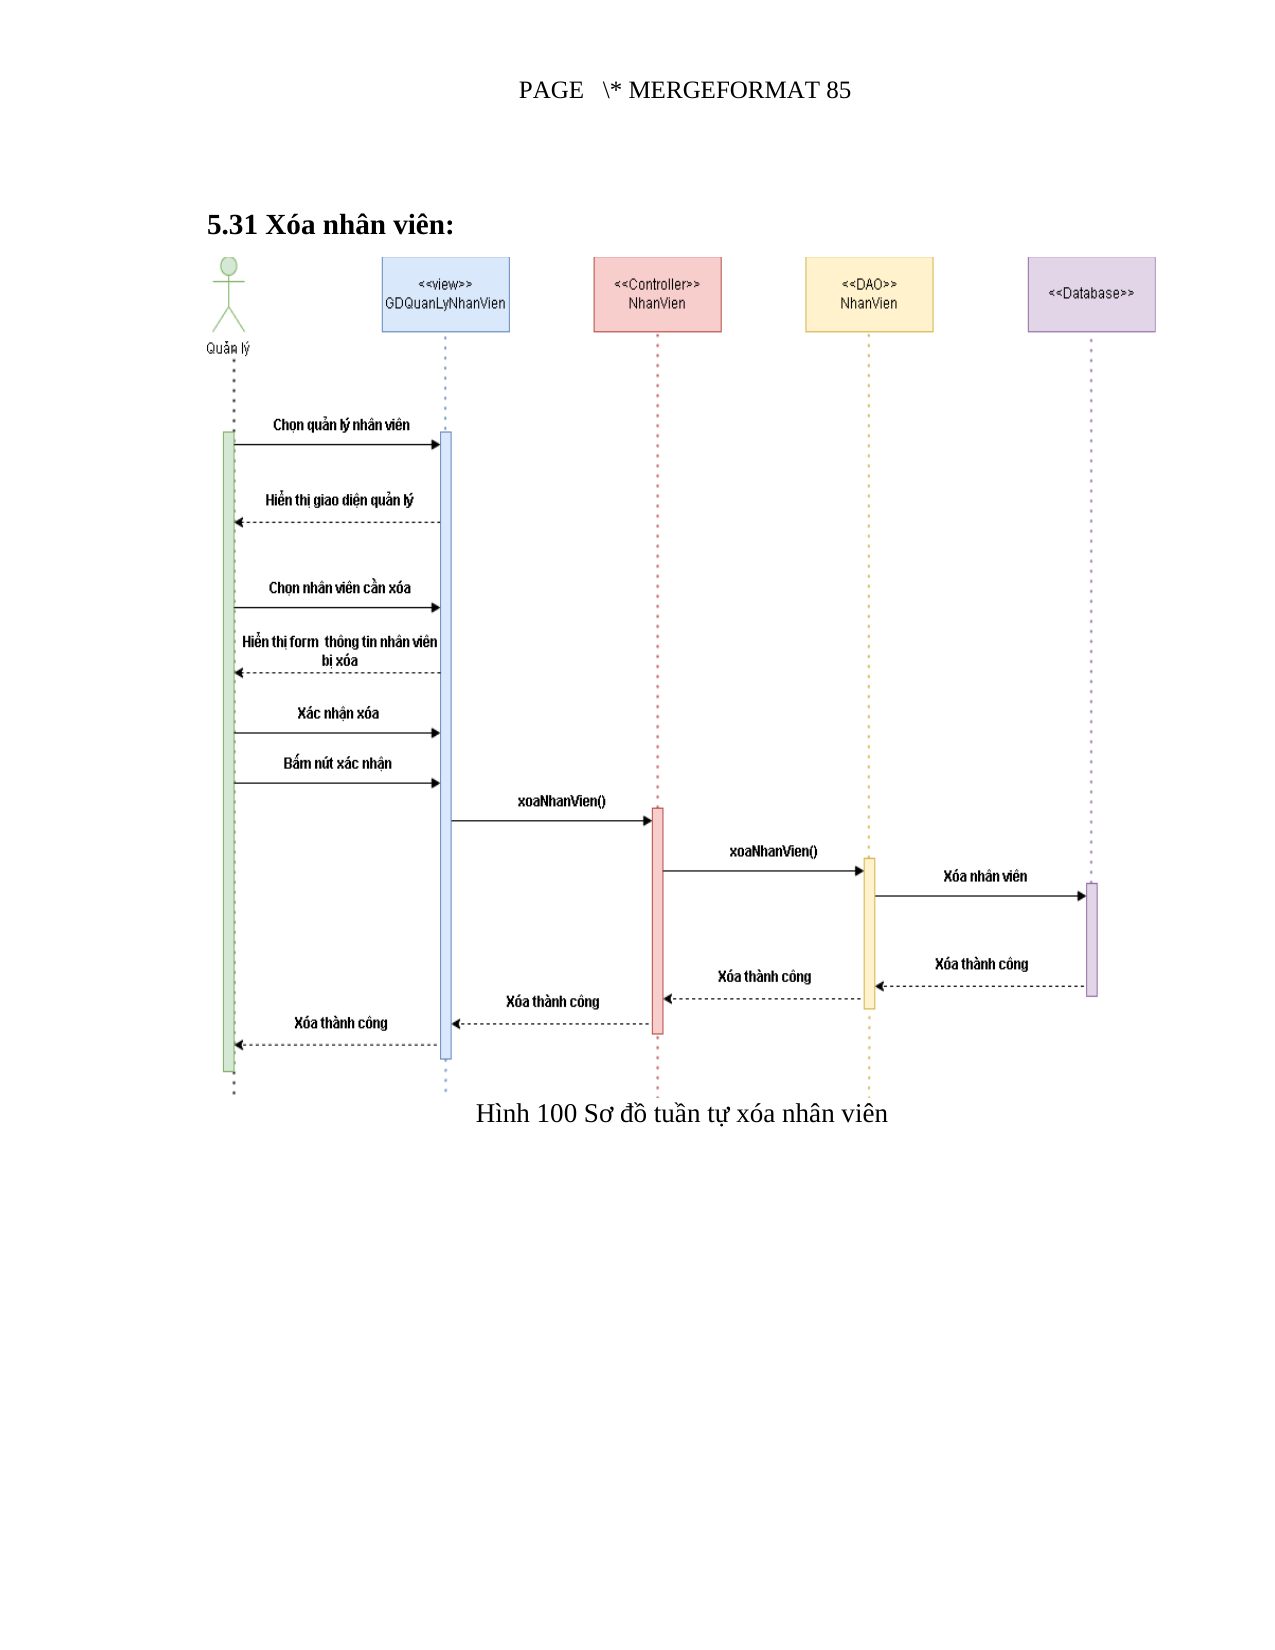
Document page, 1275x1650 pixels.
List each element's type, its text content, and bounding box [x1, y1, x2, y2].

picture [206, 257, 1156, 1098]
text Hình 100 Sơ đồ tuần tự xóa nhân viên [207, 1097, 1157, 1128]
list 5.31 Xóa nhân viên: [207, 207, 1157, 240]
